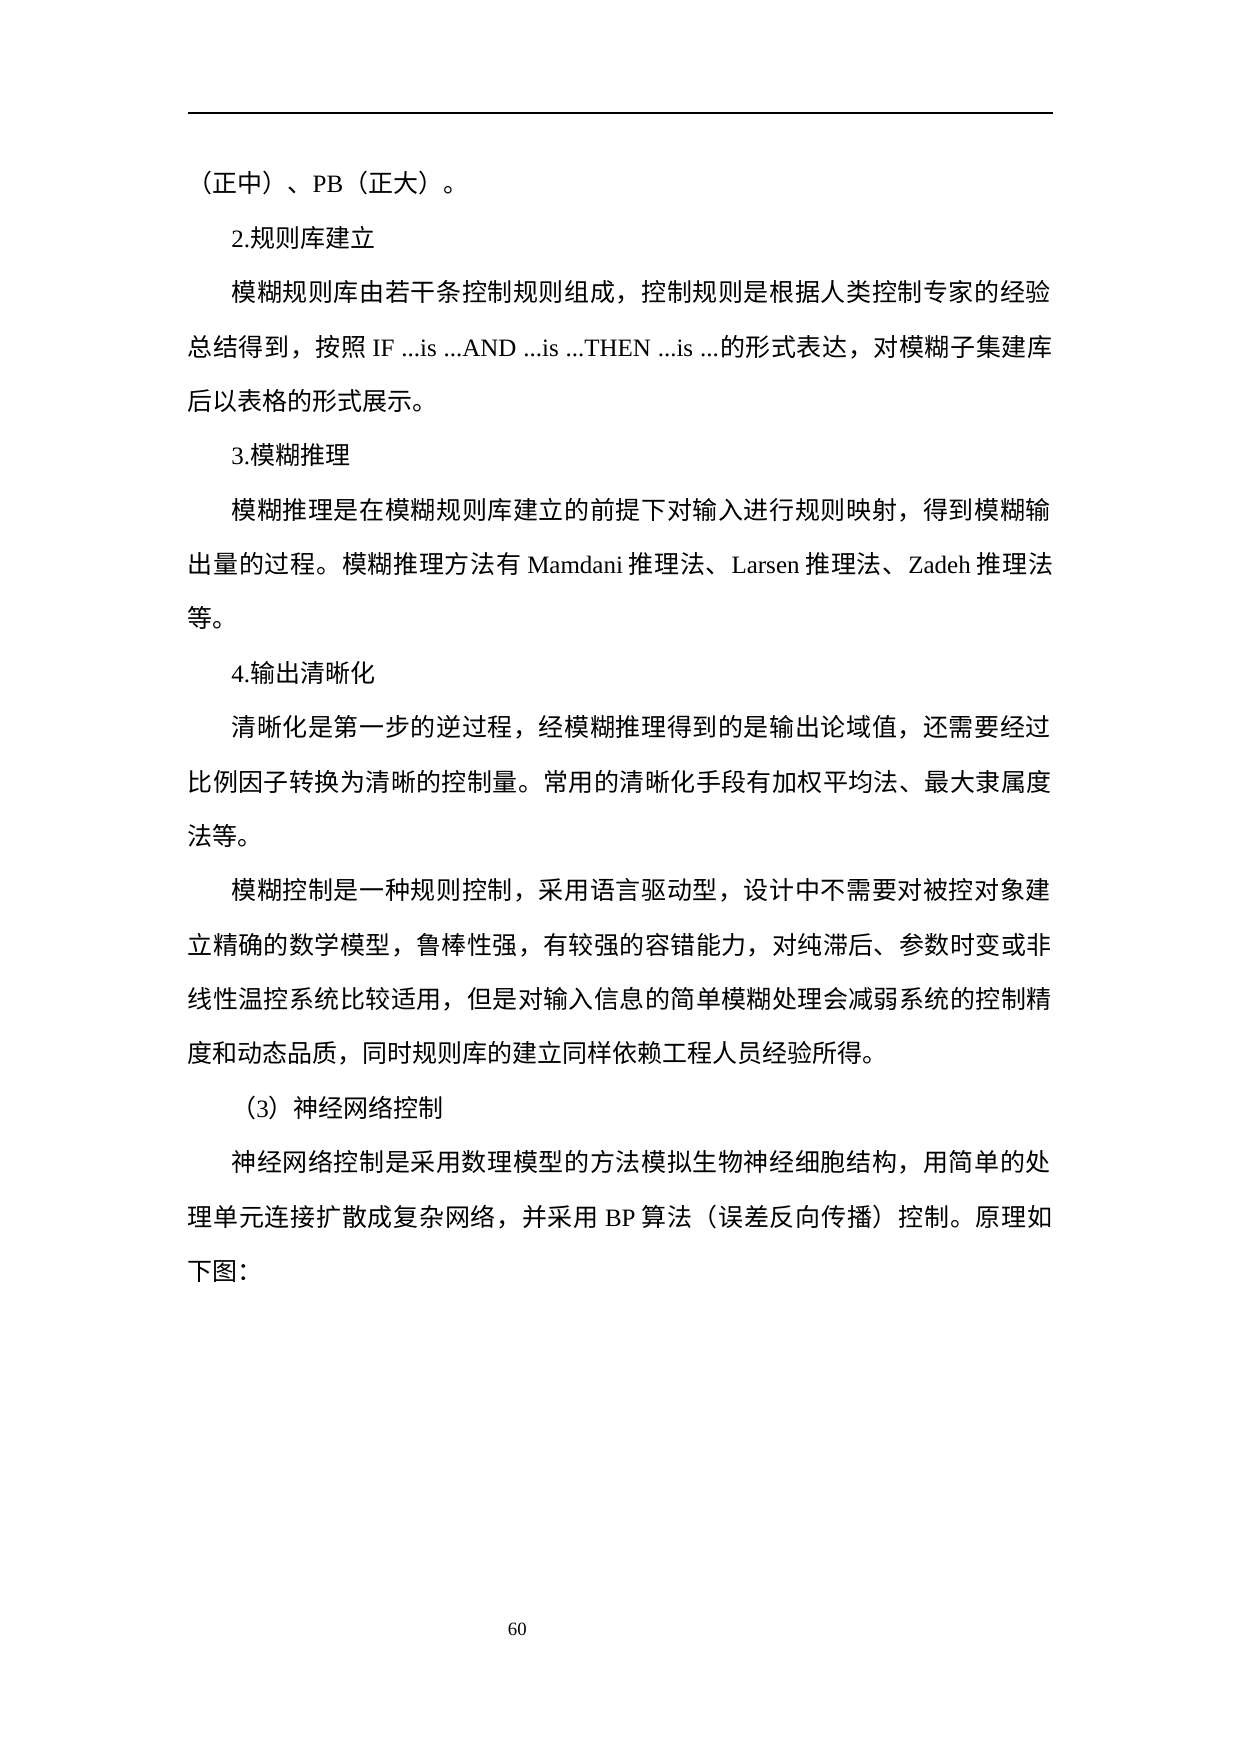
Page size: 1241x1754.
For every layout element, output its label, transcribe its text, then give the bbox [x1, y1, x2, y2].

text 模糊控制是一种规则控制，采用语言驱动型，设计中不需要对被控对象建立精确的数学模型，鲁棒性强，有较强的容错能力，对纯滞后、参数时变或非线性温控系统比较适用，但是对输入信息的简单模糊处理会减弱系统的控制精度和动态品质，同时规则库的建立同样依赖工程人员经验所得。 [187, 871, 1053, 1070]
text 神经网络控制是采用数理模型的方法模拟生物神经细胞结构，用简单的处理单元连接扩散成复杂网络，并采用BP算法（误差反向传播）控制。原理如下图： [187, 1143, 1053, 1288]
list 神经网络控制 [187, 1088, 1053, 1124]
list 输出清晰化 [187, 653, 1053, 689]
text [187, 164, 1053, 200]
list 模糊推理 [187, 436, 1053, 472]
text 清晰化是第一步的逆过程，经模糊推理得到的是输出论域值，还需要经过比例因子转换为清晰的控制量。常用的清晰化手段有加权平均法、最大隶属度法等。 [187, 708, 1053, 853]
text 2.规则库建立 [187, 218, 1053, 254]
text 模糊推理是在模糊规则库建立的前提下对输入进行规则映射，得到模糊输出量的过程。模糊推理方法有Mamdani推理法、Larsen推理法、Zadeh推理法等。 [187, 490, 1053, 635]
text 模糊规则库由若干条控制规则组成，控制规则是根据人类控制专家的经验总结得到，按照IF ...is ...AND ...is ...THEN ...is ...的形式表达，对模糊子集建库后以表格的形式展示。 [187, 273, 1053, 418]
